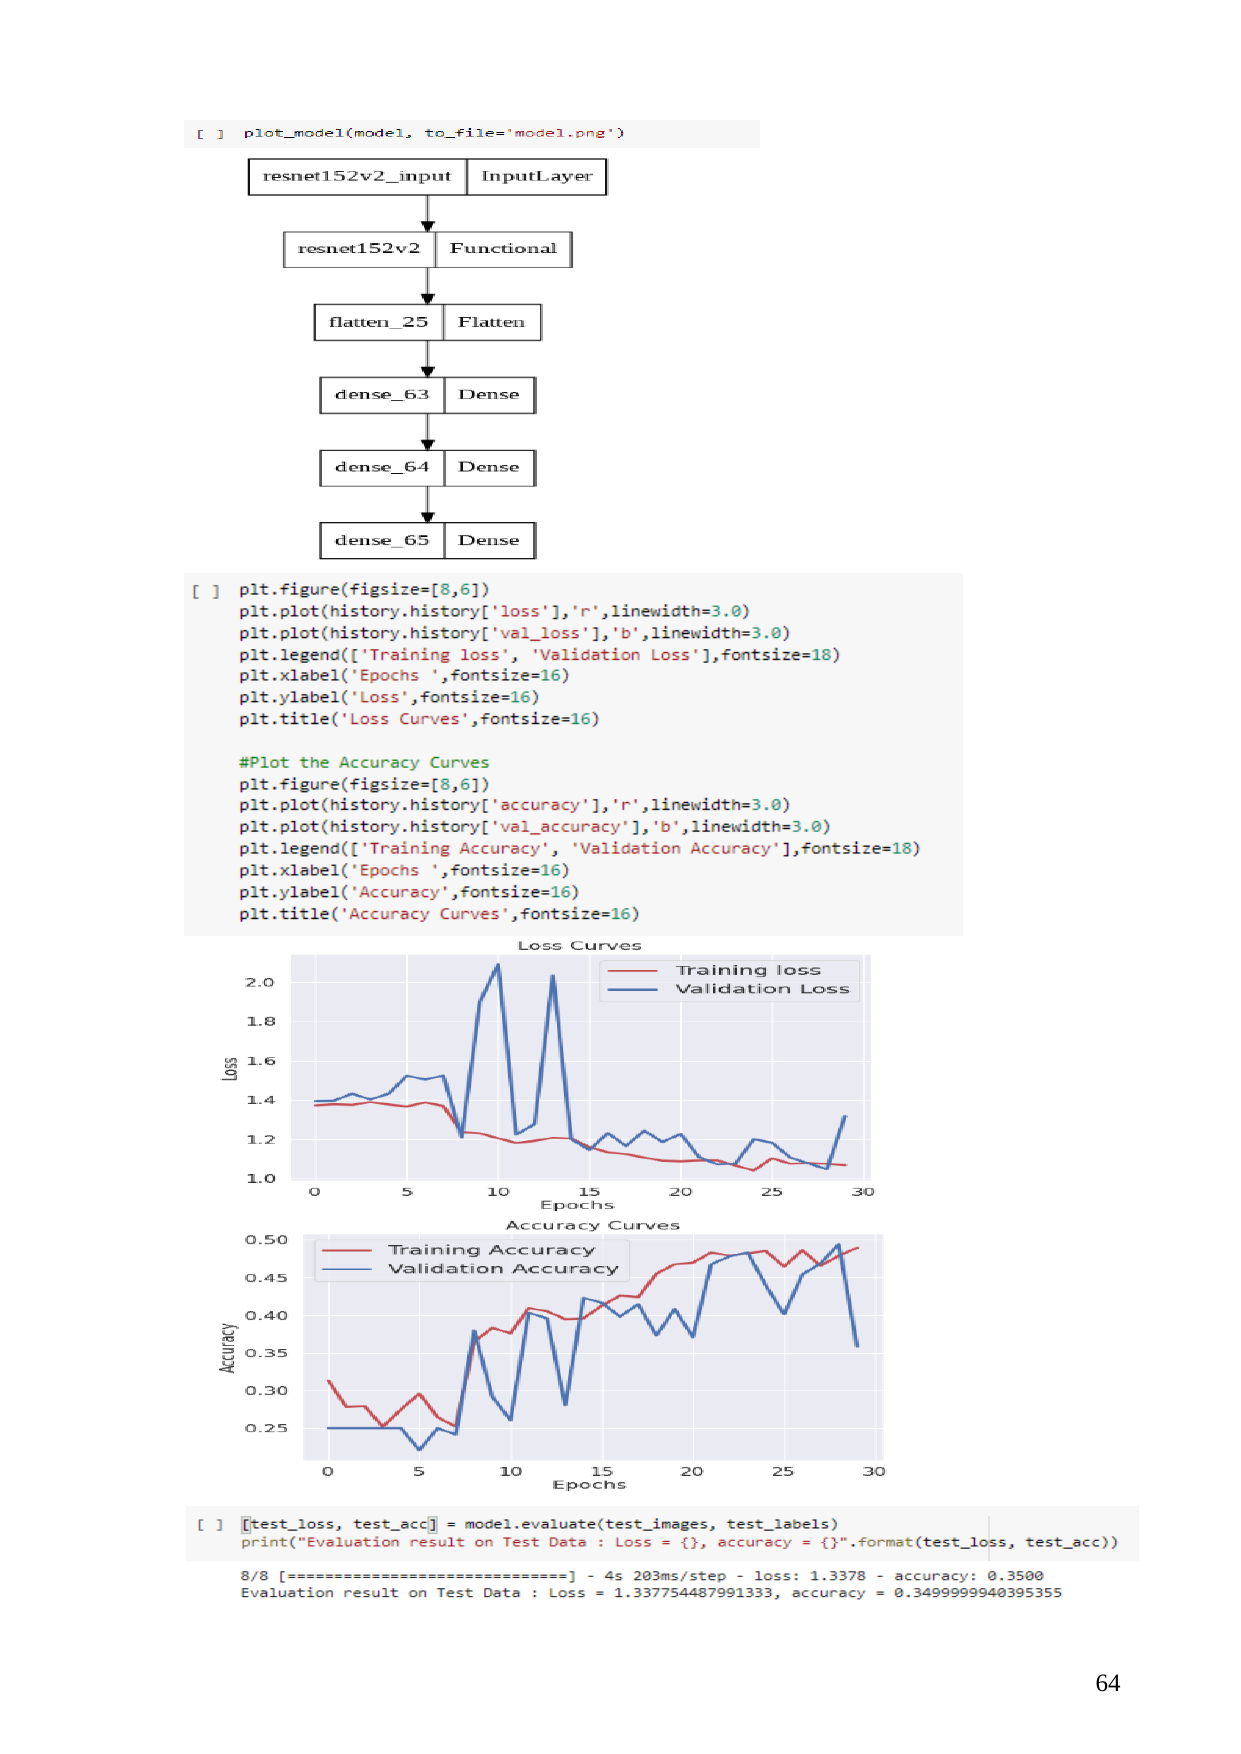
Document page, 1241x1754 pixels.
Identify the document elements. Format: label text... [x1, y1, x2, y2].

text 4.2.23 PRETRAIN WITH RESNET152V2 [761, 120, 1120, 1506]
picture [183, 120, 1140, 1622]
